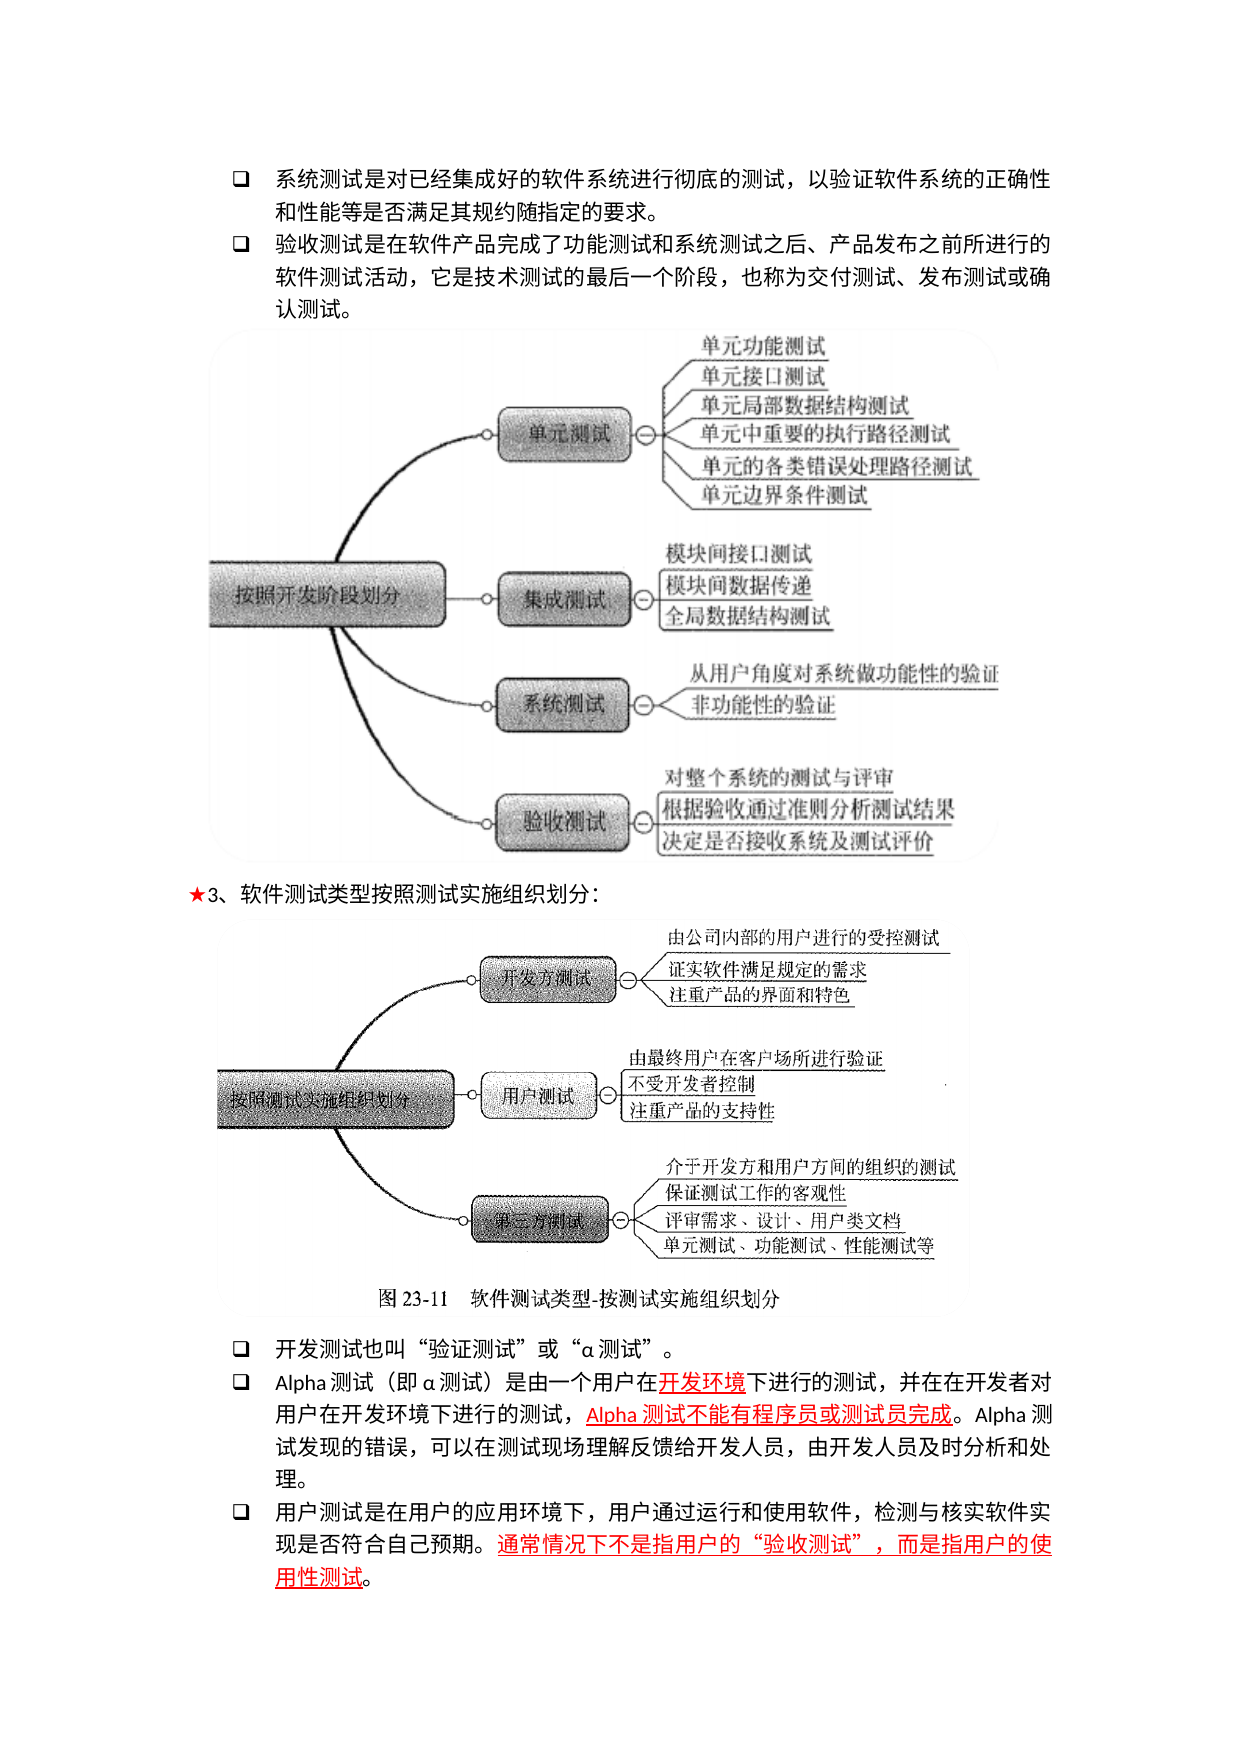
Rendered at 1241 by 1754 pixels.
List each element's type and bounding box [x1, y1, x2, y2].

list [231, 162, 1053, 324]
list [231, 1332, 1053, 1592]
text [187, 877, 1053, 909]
picture [187, 909, 1053, 1319]
picture [187, 324, 1008, 869]
